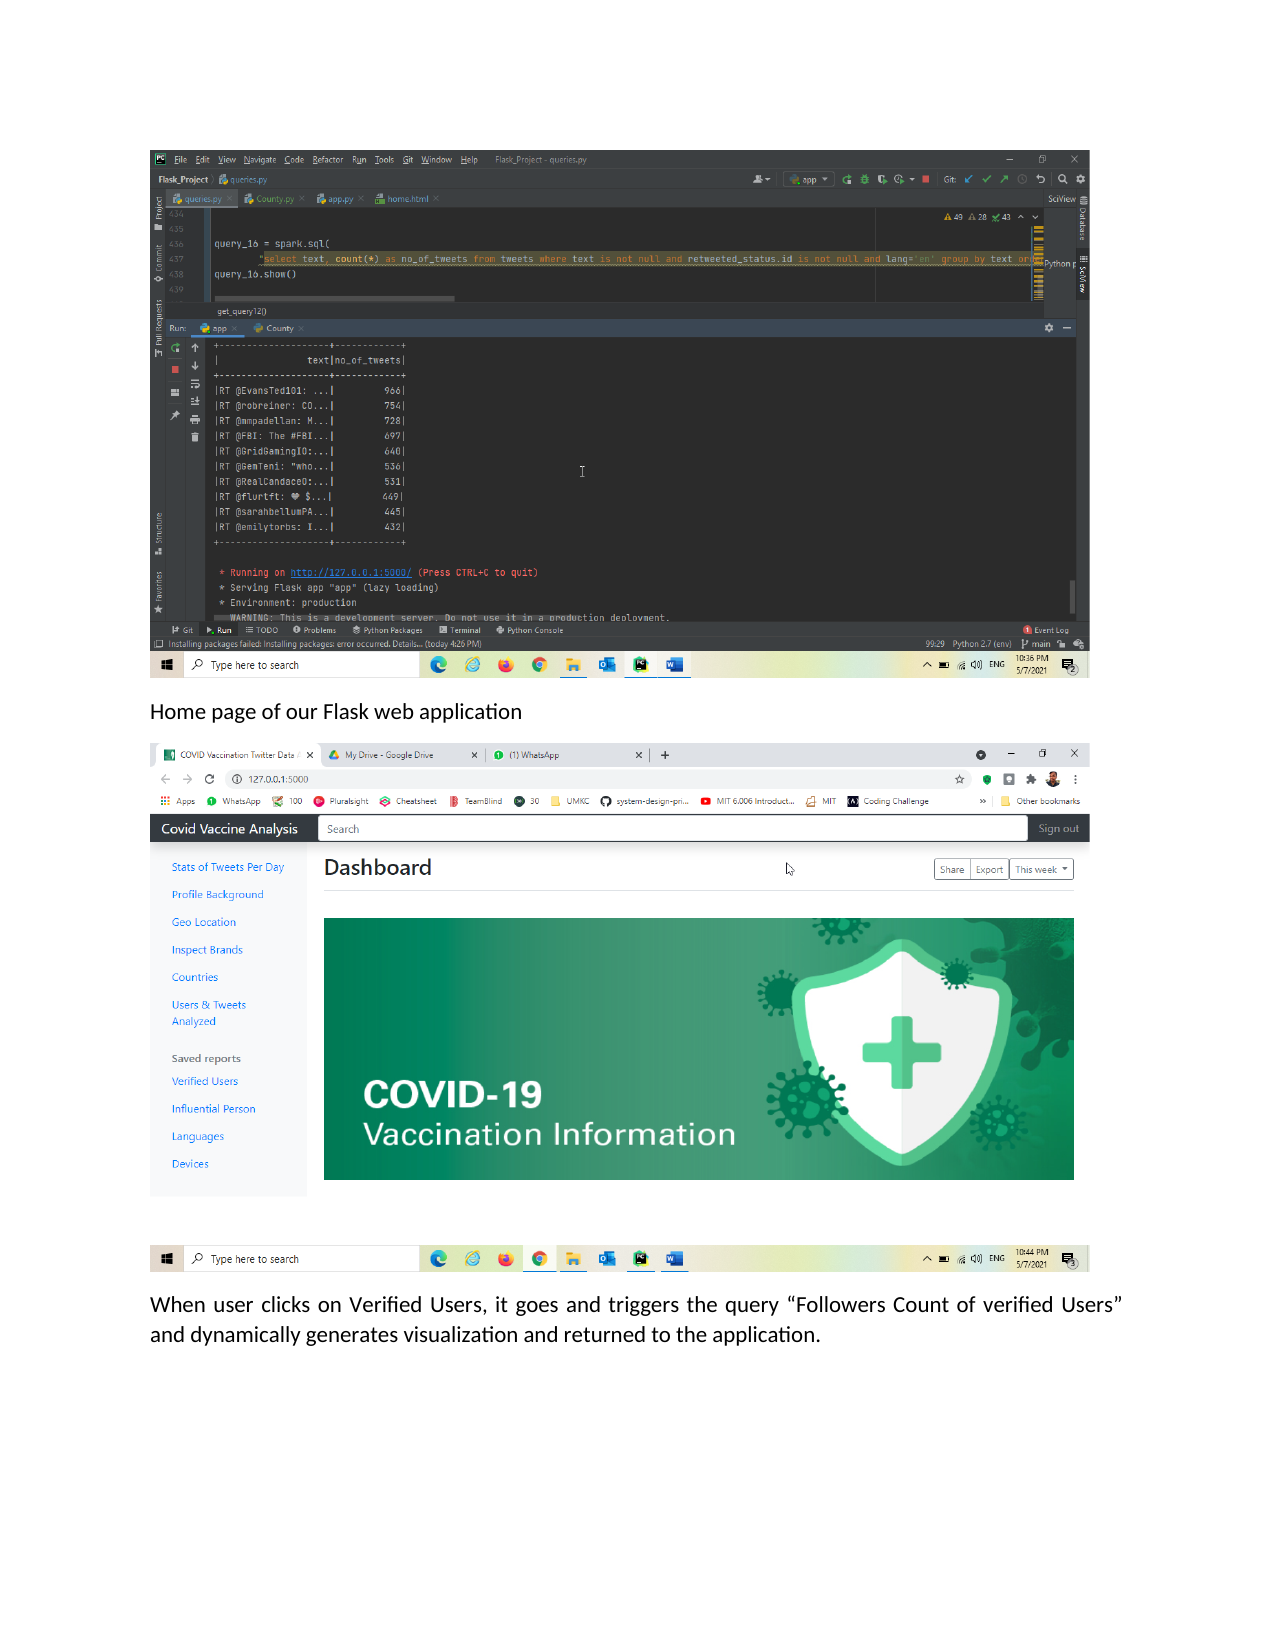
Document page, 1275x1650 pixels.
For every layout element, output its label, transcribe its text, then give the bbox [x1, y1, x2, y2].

picture [150, 743, 1090, 1272]
picture [150, 150, 1090, 678]
text Home page of our Flask web application [150, 697, 1125, 725]
text When user clicks on Verified Users, it goes and triggers the query “Followers Count of verified Users” and dynamically generates visualization and returned to the application. [150, 1290, 1125, 1349]
